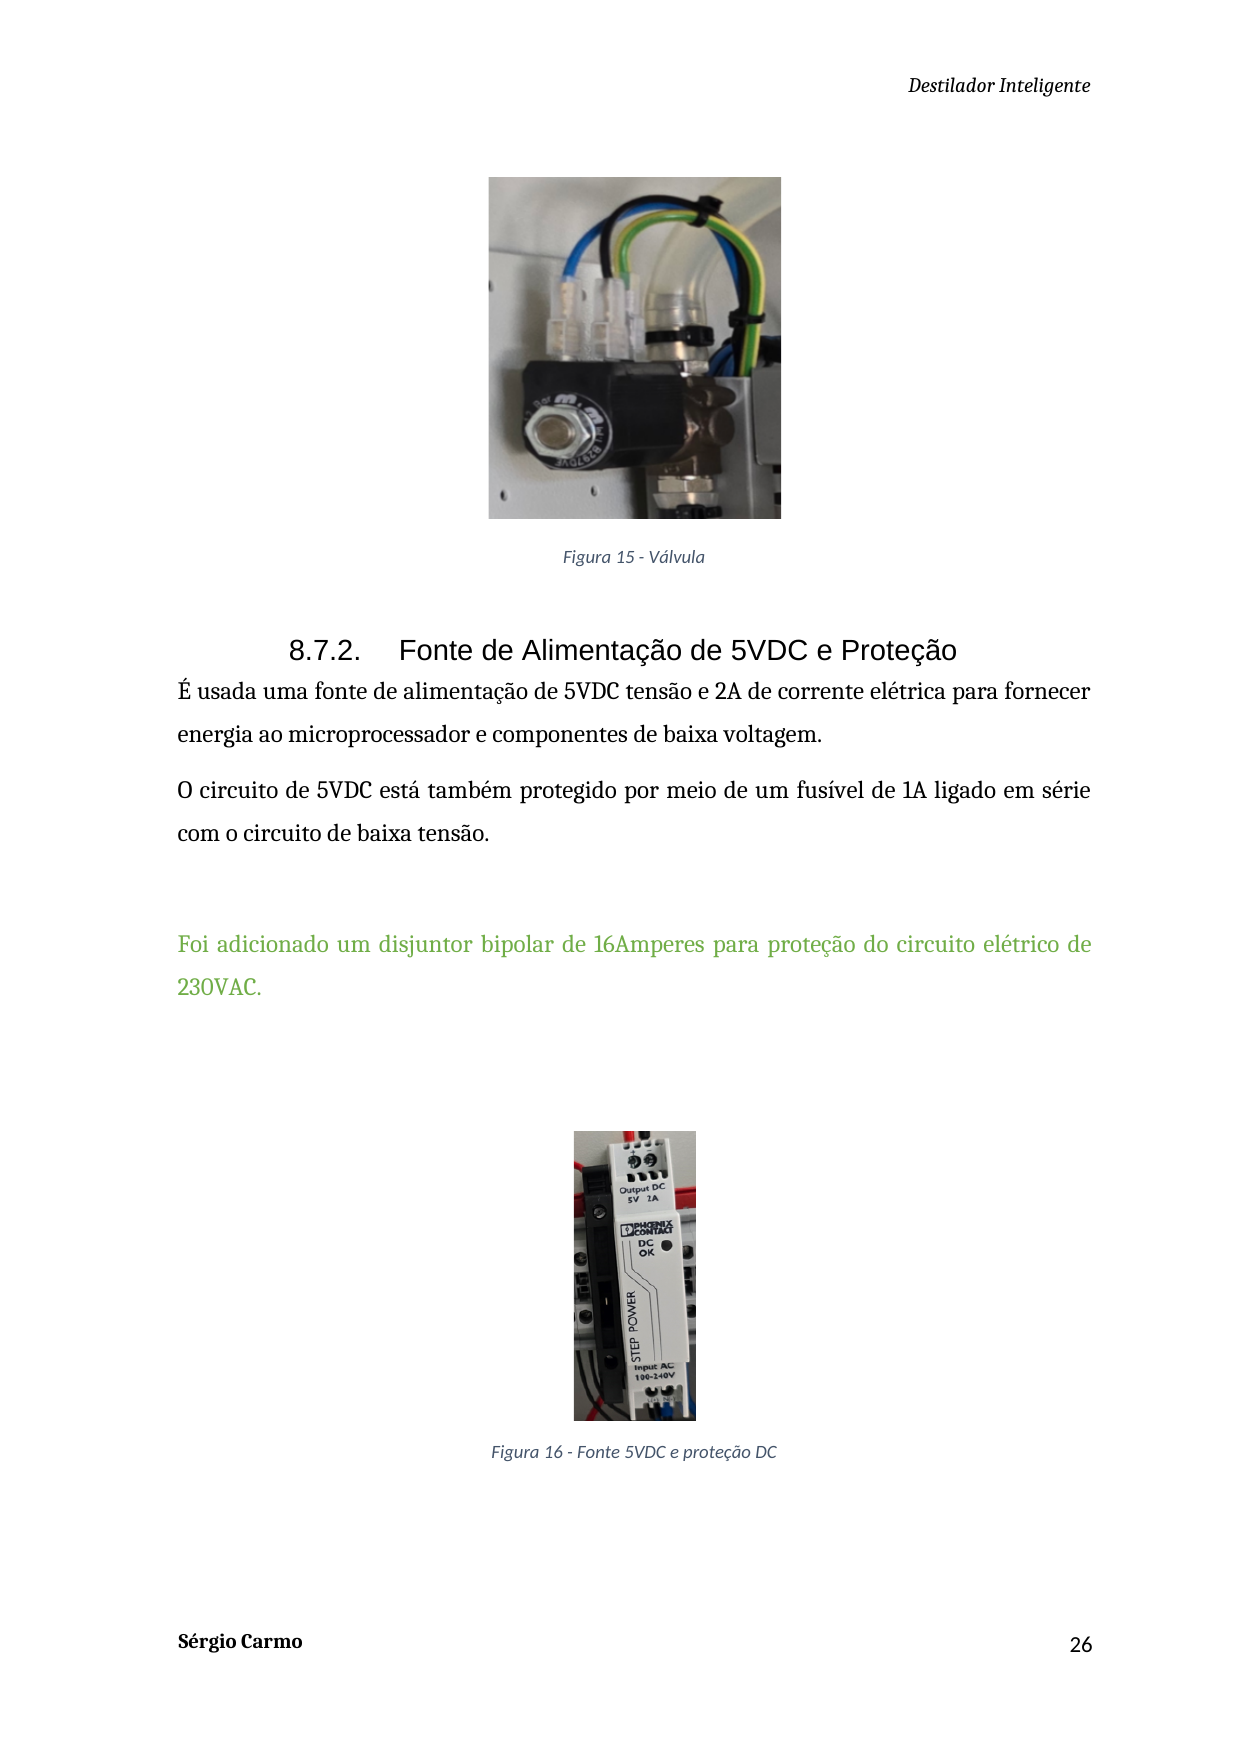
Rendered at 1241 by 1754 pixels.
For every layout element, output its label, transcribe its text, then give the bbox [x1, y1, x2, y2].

text O circuito de 5VDC está também protegido por meio de um fusível de 1A ligado em série com o circuito de baixa tensão. [177, 776, 1092, 848]
picture [488, 177, 782, 519]
text É usada uma fonte de alimentação de 5VDC tensão e 2A de corrente elétrica para fornecer energia ao microprocessador e componentes de baixa voltagem. [177, 677, 1092, 749]
text Figura 15 - Válvula [177, 545, 1092, 568]
text Figura 16 - Fonte 5VDC e proteção DC [177, 1440, 1092, 1463]
picture [573, 1131, 696, 1421]
text Foi adicionado um disjuntor bipolar de 16Amperes para proteção do circuito elétrico de 230VAC. [177, 930, 1092, 1002]
subtitle Fonte de Alimentação de 5VDC e Proteção [288, 632, 1092, 666]
